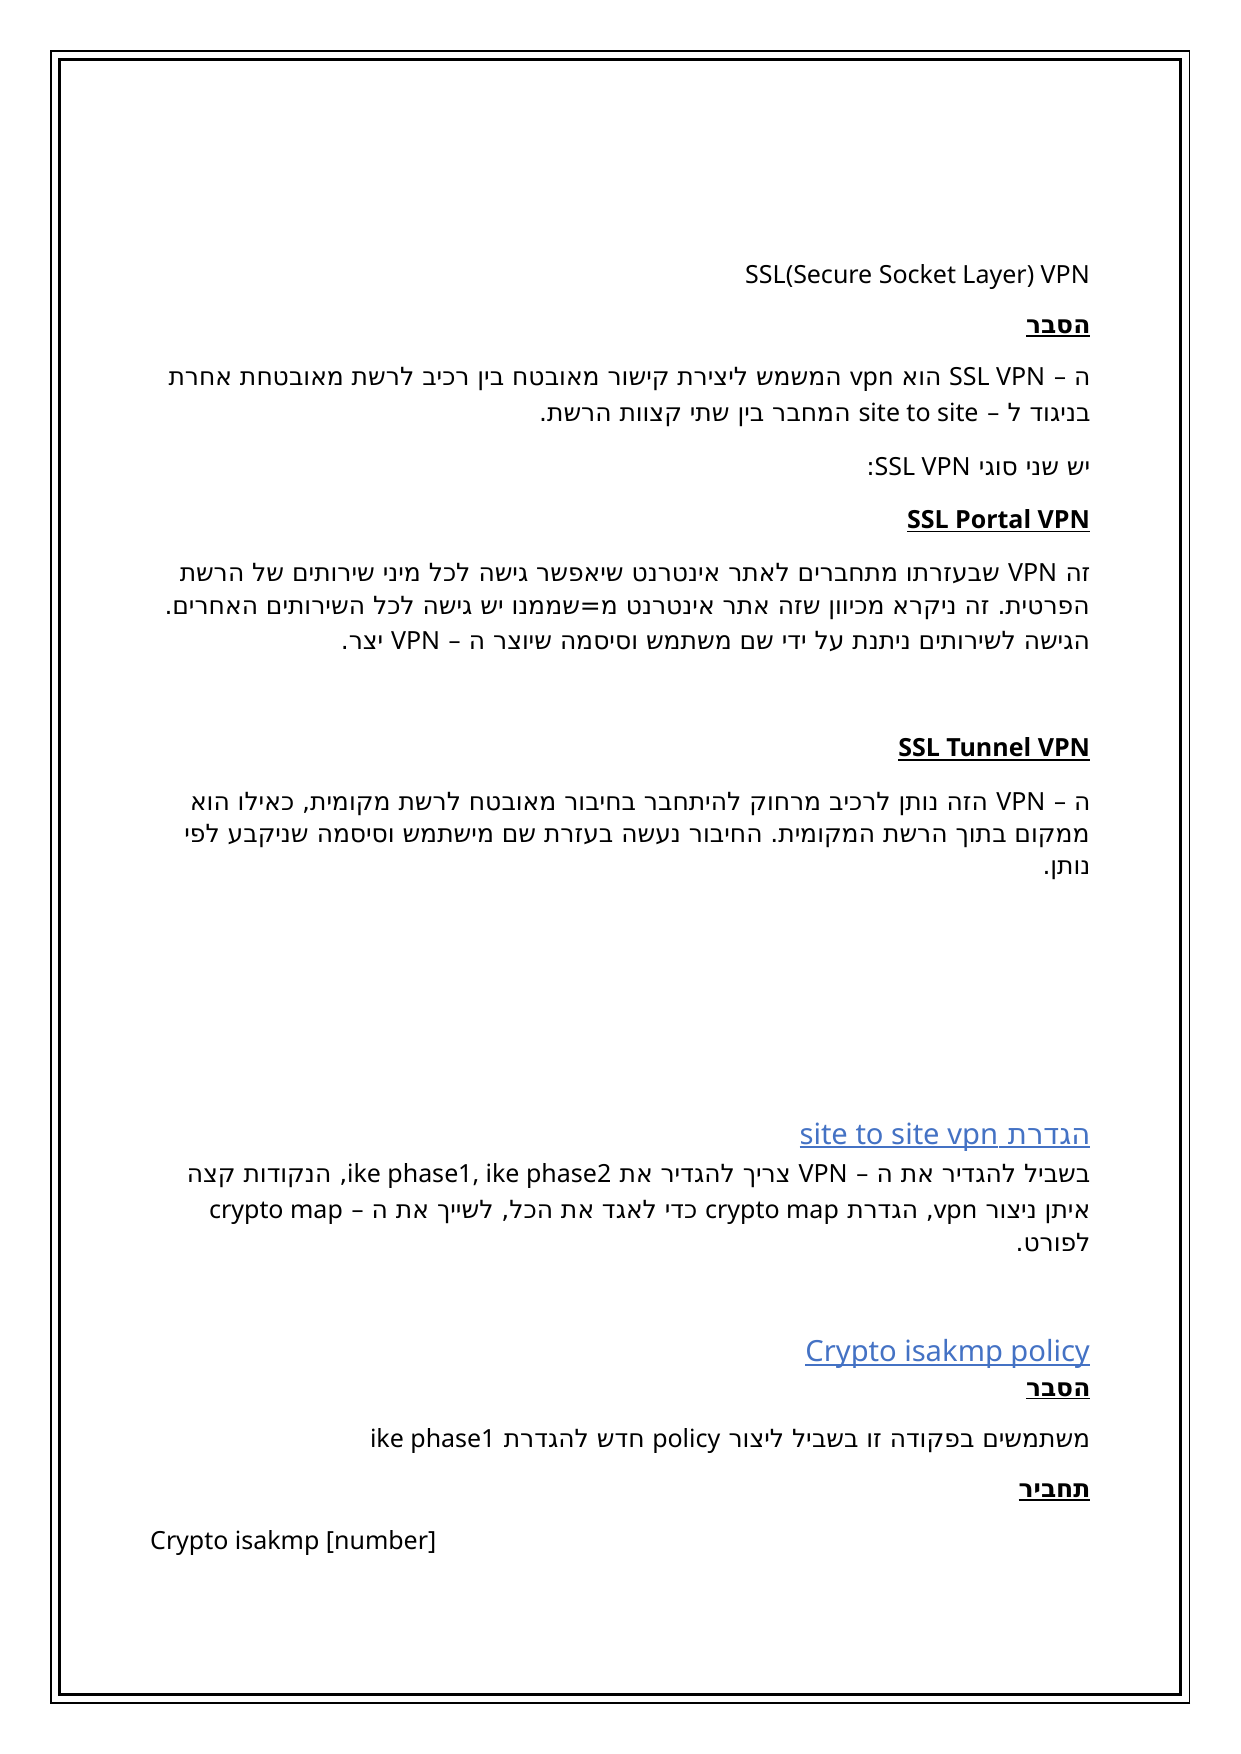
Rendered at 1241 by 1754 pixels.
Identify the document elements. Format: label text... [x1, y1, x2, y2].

text הסבר [150, 310, 1090, 339]
text Crypto isakmp [number] [150, 1522, 1090, 1557]
text SSL Tunnel VPN [150, 730, 1090, 764]
text הסבר [150, 1373, 1090, 1402]
text ה – VPN הזה נותן לרכיב מרחוק להיתחבר בחיבור מאובטח לרשת מקומית, כאילו הוא ממקום בתוך הרשת המקומית. החיבור נעשה בעזרת שם מישתמש וסיסמה שניקבע לפי נותן. [150, 783, 1090, 880]
text בשביל להגדיר את ה – VPN צריך להגדיר את ike phase1, ike phase2, הנקודות קצה איתן ניצור vpn, הגדרת crypto map כדי לאגד את הכל, לשייך את ה – crypto map לפורט. [150, 1156, 1090, 1258]
text תחביר [150, 1474, 1090, 1503]
text SSL(Secure Socket Layer) VPN [150, 257, 1090, 291]
text זה VPN שבעזרתו מתחברים לאתר אינטרנט שיאפשר גישה לכל מיני שירותים של הרשת הפרטית. זה ניקרא מכיוון שזה אתר אינטרנט מ=שממנו יש גישה לכל השירותים האחרים. הגישה לשירותים ניתנת על ידי שם משתמש וסיסמה שיוצר ה – VPN יצר. [150, 555, 1090, 657]
subtitle Crypto isakmp policy [150, 1330, 1090, 1370]
subtitle הגדרת site to site vpn [150, 1113, 1090, 1153]
text ה – SSL VPN הוא vpn המשמש ליצירת קישור מאובטח בין רכיב לרשת מאובטחת אחרת בניגוד ל – site to site המחבר בין שתי קצוות הרשת. [150, 358, 1090, 429]
text יש שני סוגי SSL VPN: [150, 448, 1090, 482]
text משתמשים בפקודה זו בשביל ליצור policy חדש להגדרת ike phase1 [150, 1421, 1090, 1455]
text SSL Portal VPN [150, 502, 1090, 536]
